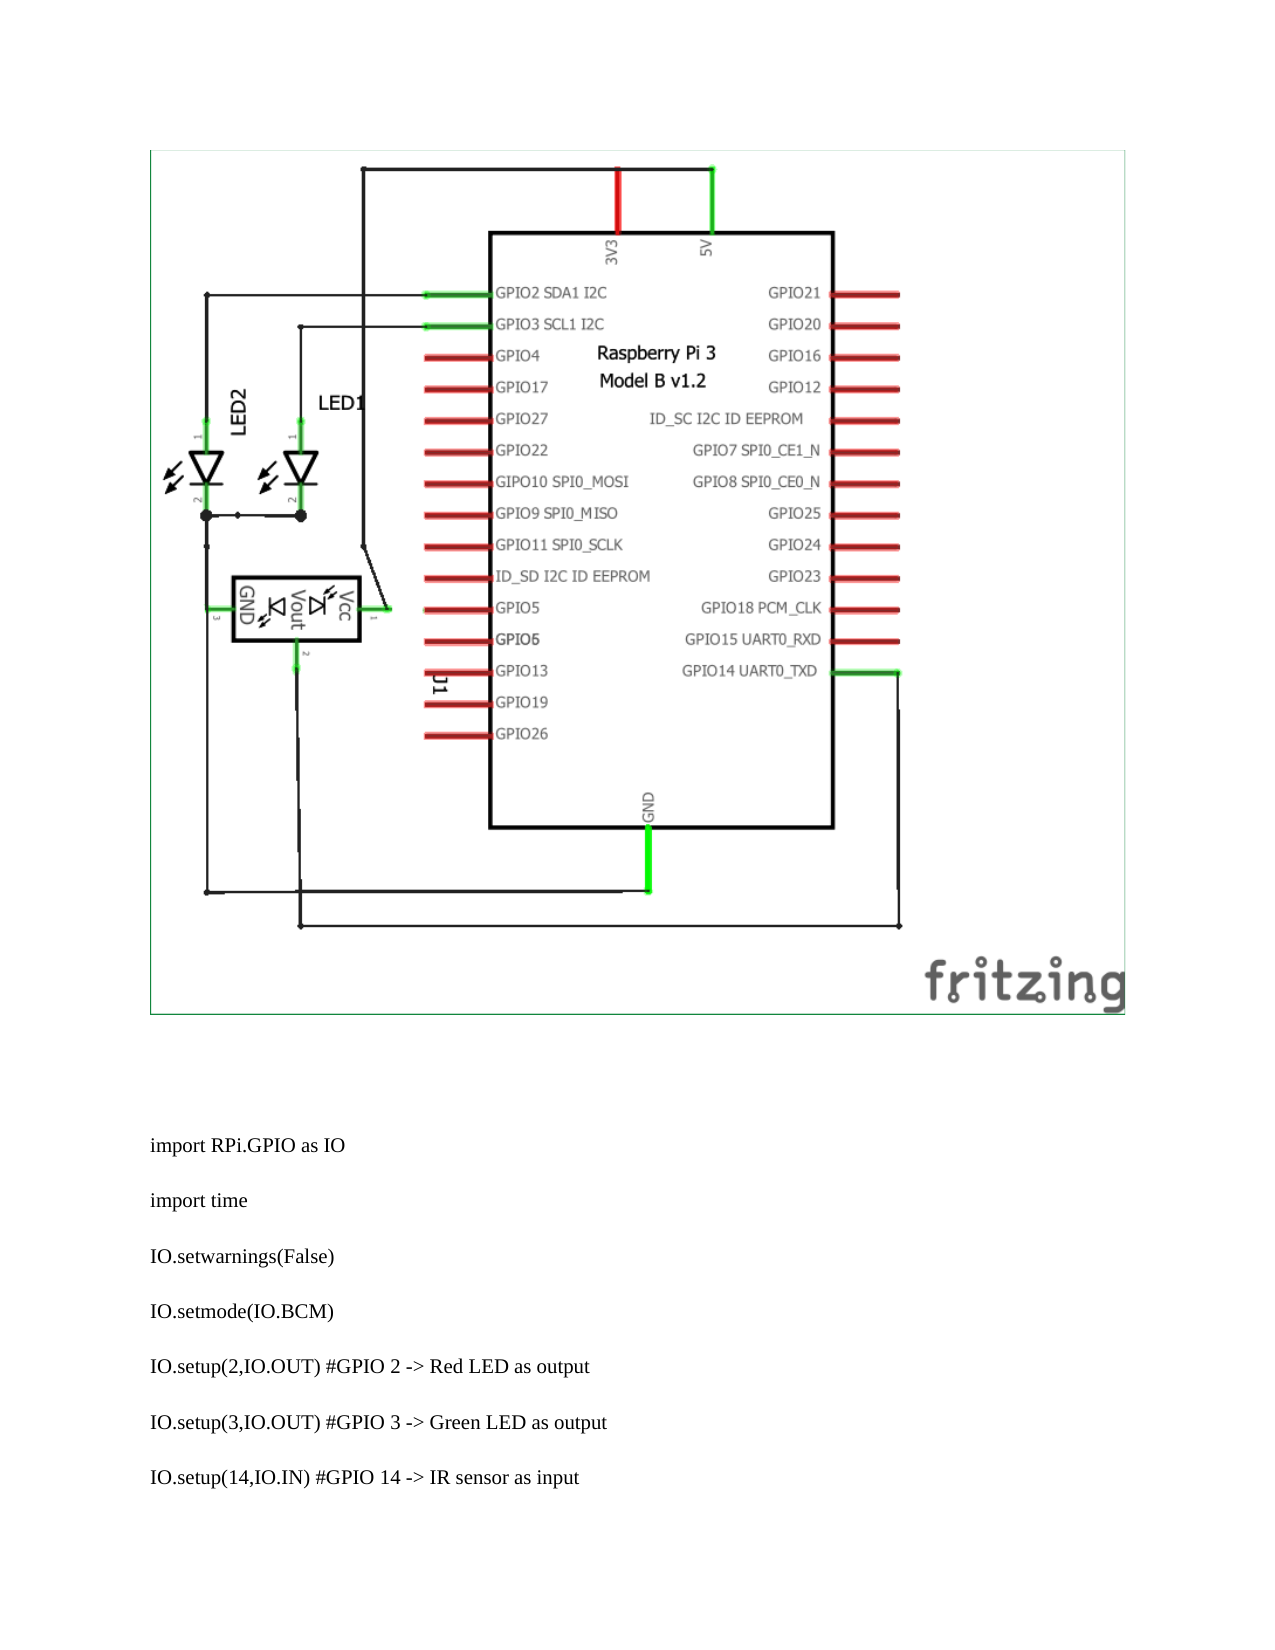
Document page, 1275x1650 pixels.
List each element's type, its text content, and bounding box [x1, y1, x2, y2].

text IO.setup(14,IO.IN) #GPIO 14 -> IR sensor as input [150, 1465, 1125, 1489]
text IO.setup(2,IO.OUT) #GPIO 2 -> Red LED as output [150, 1354, 1125, 1378]
text import RPi.GPIO as IO [150, 1133, 1125, 1157]
text import time [150, 1188, 1125, 1212]
text IO.setwarnings(False) [150, 1244, 1125, 1268]
text IO.setmode(IO.BCM) [150, 1299, 1125, 1323]
text IO.setup(3,IO.OUT) #GPIO 3 -> Green LED as output [150, 1409, 1125, 1434]
picture [150, 150, 1125, 1015]
